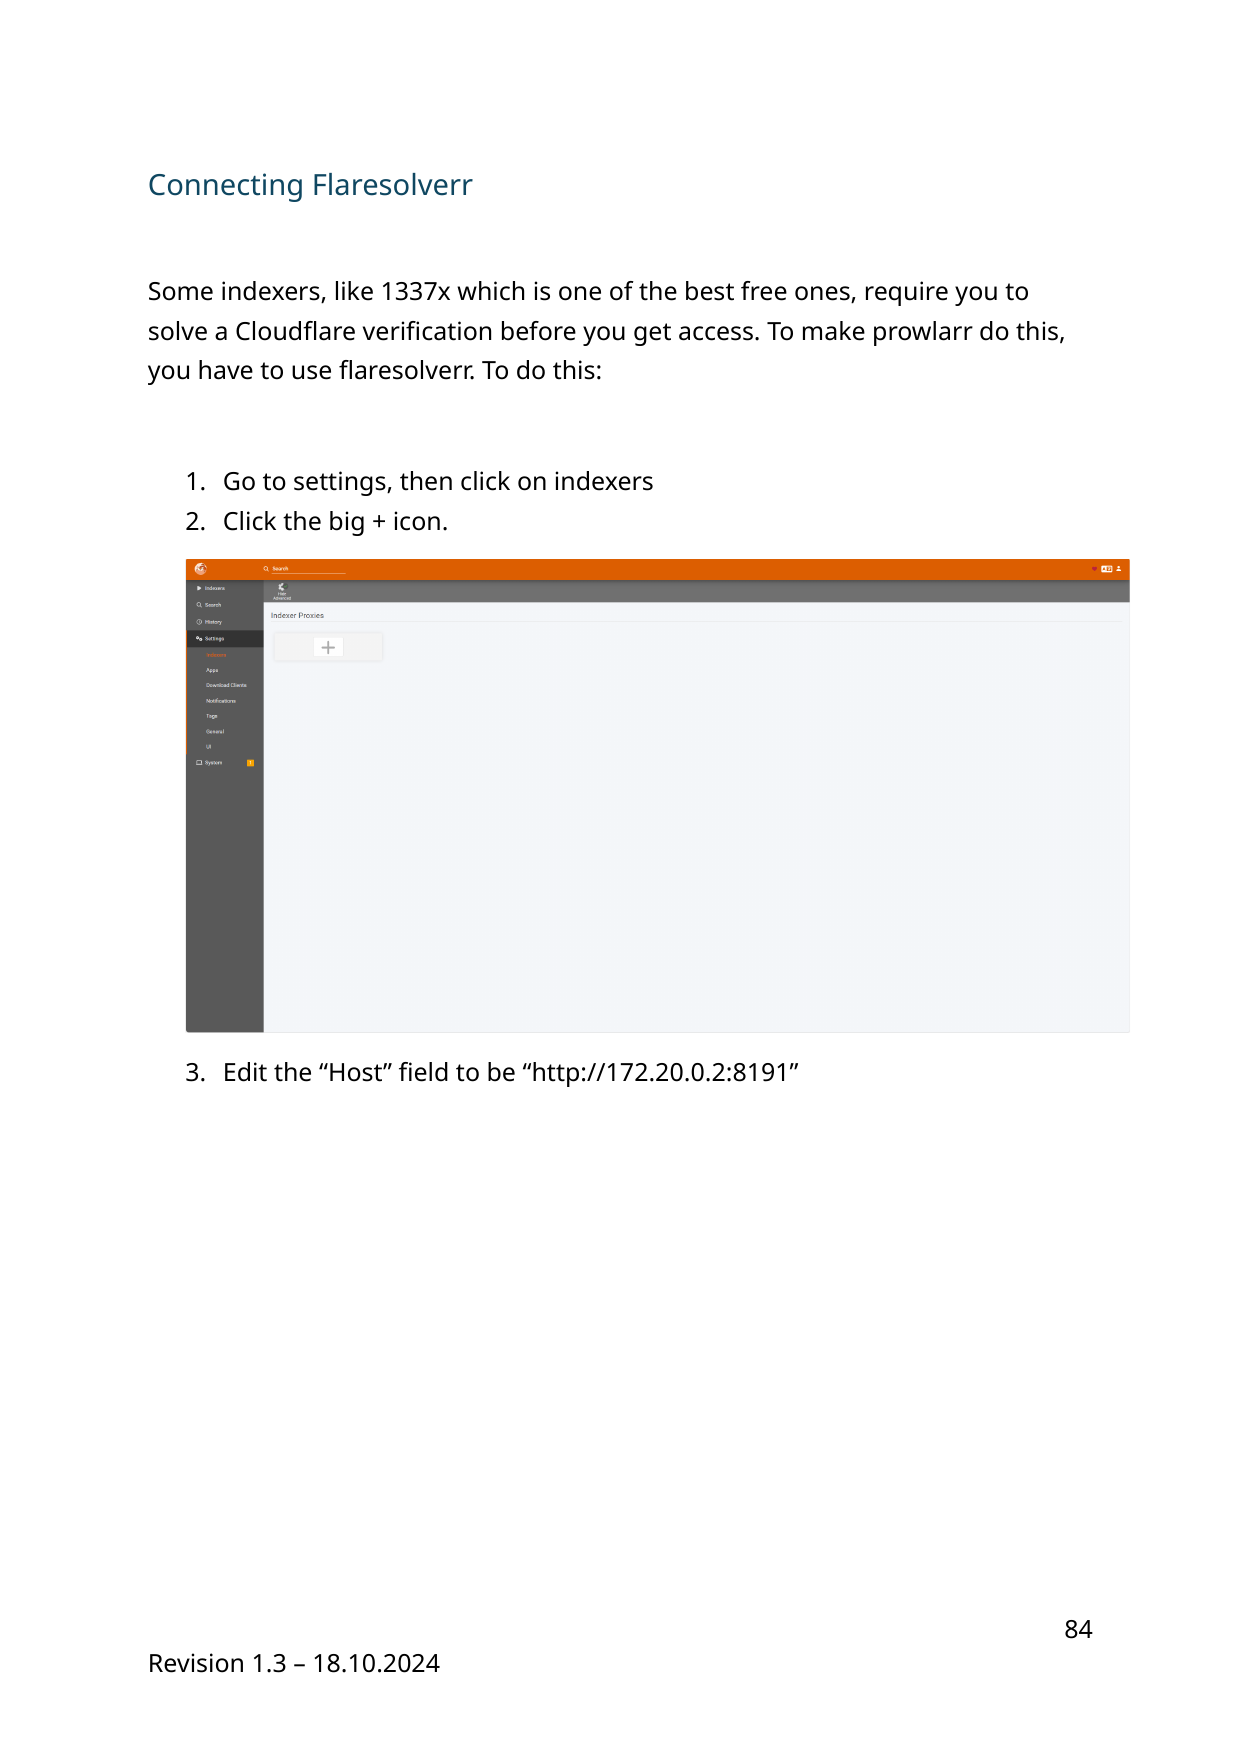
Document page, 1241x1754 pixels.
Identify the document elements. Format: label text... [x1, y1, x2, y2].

picture [185, 559, 1130, 1033]
list Go to settings, then click on indexers [185, 464, 1093, 498]
list Click the big + icon. [185, 503, 1093, 537]
subtitle Connecting Flaresolverr [148, 164, 1093, 204]
text Some indexers, like 1337x which is one of the best free ones, require you to solve a Cloudflare verification before you get access. To make prowlarr do this, you have to use flaresolverr. To do this: [148, 274, 1093, 386]
list Edit the “Host” field to be “http://172.20.0.2:8191” [185, 1055, 1093, 1089]
